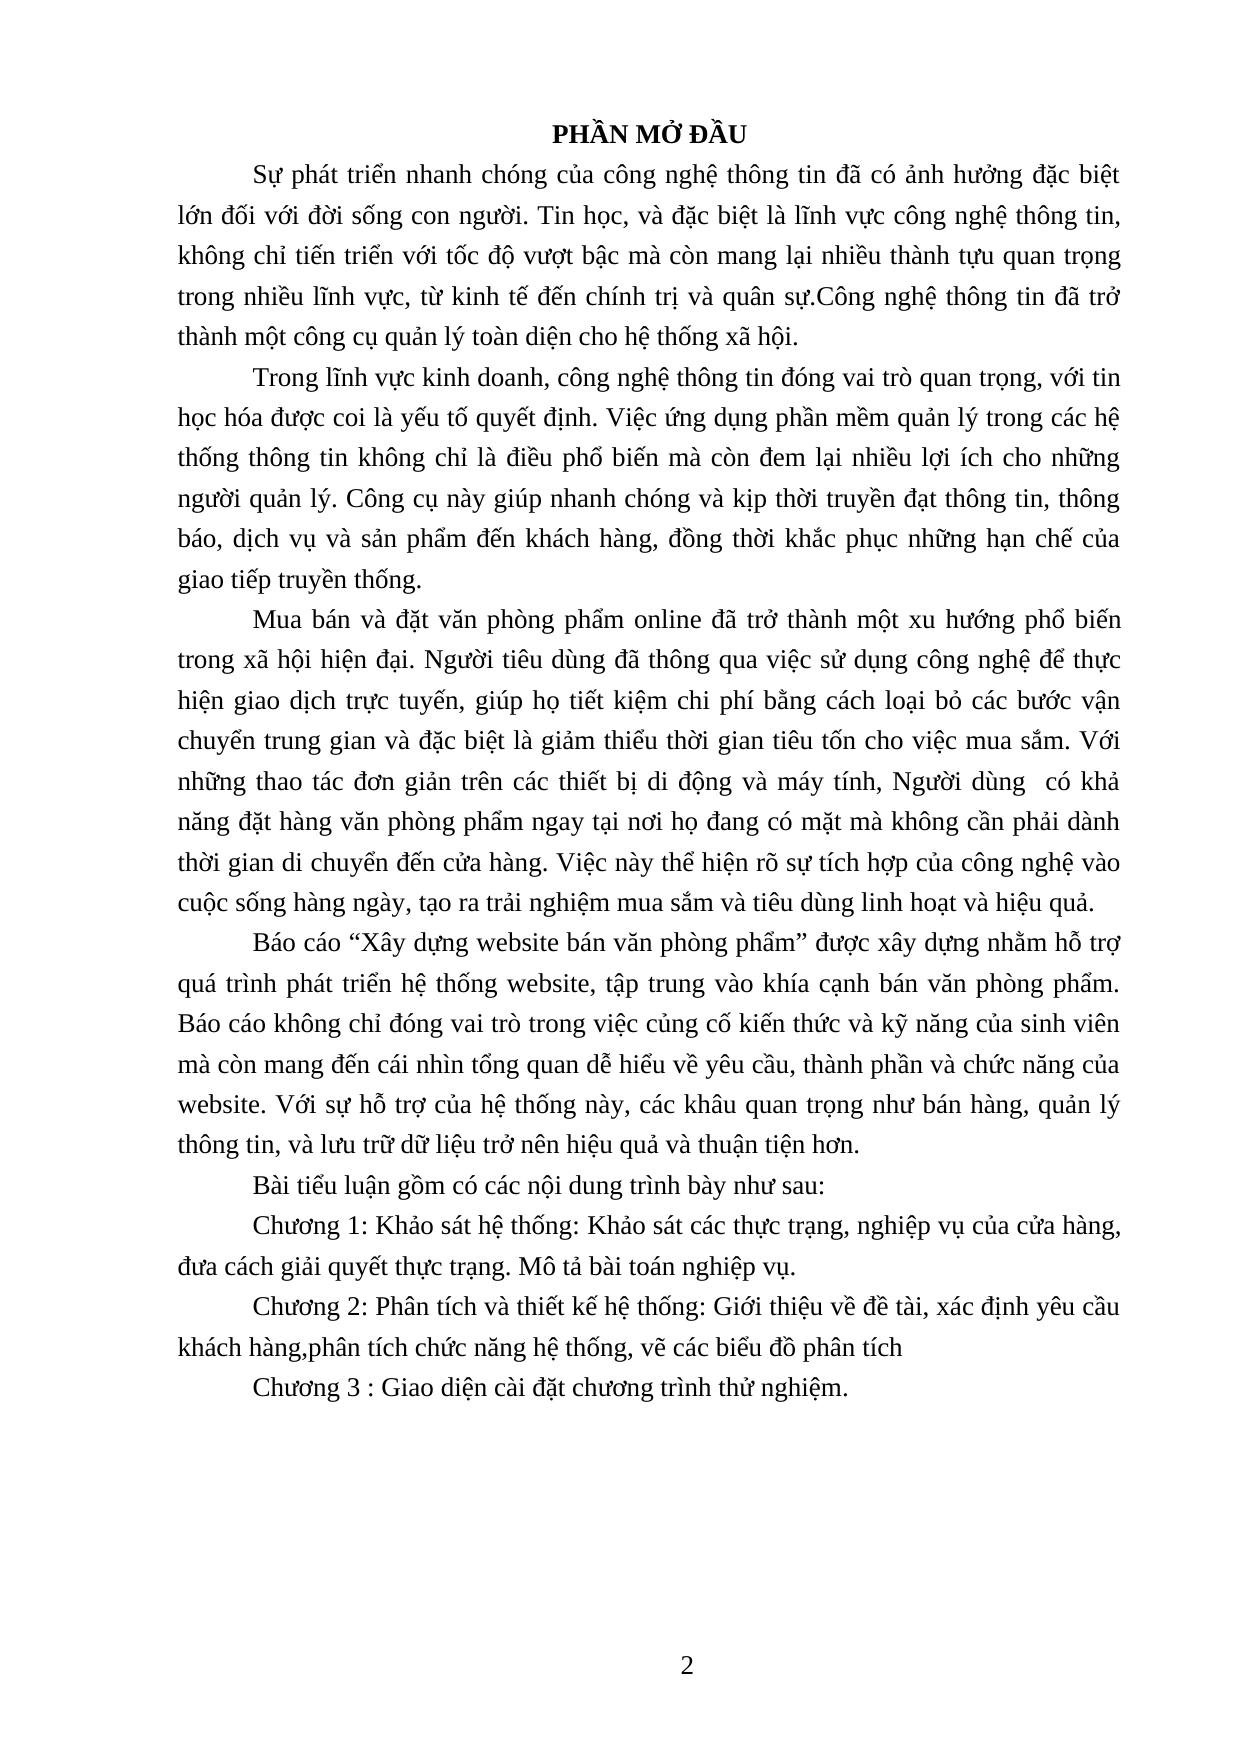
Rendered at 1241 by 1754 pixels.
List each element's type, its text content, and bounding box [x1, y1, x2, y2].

text Trong lĩnh vực kinh doanh, công nghệ thông tin đóng vai trò quan trọng, với tin học hóa được coi là yếu tố quyết định. Việc ứng dụng phần mềm quản lý trong các hệ thống thông tin không chỉ là điều phổ biến mà còn đem lại nhiều lợi ích cho những người quản lý. Công cụ này giúp nhanh chóng và kịp thời truyền đạt thông tin, thông báo, dịch vụ và sản phẩm đến khách hàng, đồng thời khắc phục những hạn chế của giao tiếp truyền thống. [177, 361, 1122, 594]
text PHẦN MỞ ĐẦU [177, 118, 1122, 149]
text Chương 3 : Giao diện cài đặt chương trình thử nghiệm. [177, 1371, 1122, 1402]
text Chương 2: Phân tích và thiết kế hệ thống: Giới thiệu về đề tài, xác định yêu cầu khách hàng,phân tích chức năng hệ thống, vẽ các biểu đồ phân tích [177, 1290, 1122, 1362]
text Mua bán và đặt văn phòng phẩm online đã trở thành một xu hướng phổ biến trong xã hội hiện đại. Người tiêu dùng đã thông qua việc sử dụng công nghệ để thực hiện giao dịch trực tuyến, giúp họ tiết kiệm chi phí bằng cách loại bỏ các bước vận chuyển trung gian và đặc biệt là giảm thiểu thời gian tiêu tốn cho việc mua sắm. Với những thao tác đơn giản trên các thiết bị di động và máy tính, Người dùng có khả năng đặt hàng văn phòng phẩm ngay tại nơi họ đang có mặt mà không cần phải dành thời gian di chuyển đến cửa hàng. Việc này thể hiện rõ sự tích hợp của công nghệ vào cuộc sống hàng ngày, tạo ra trải nghiệm mua sắm và tiêu dùng linh hoạt và hiệu quả. [177, 603, 1122, 917]
text Chương 1: Khảo sát hệ thống: Khảo sát các thực trạng, nghiệp vụ của cửa hàng, đưa cách giải quyết thực trạng. Mô tả bài toán nghiệp vụ. [177, 1209, 1122, 1281]
text Bài tiểu luận gồm có các nội dung trình bày như sau: [177, 1169, 1122, 1200]
text Báo cáo “Xây dựng website bán văn phòng phẩm” được xây dựng nhằm hỗ trợ quá trình phát triển hệ thống website, tập trung vào khía cạnh bán văn phòng phẩm. Báo cáo không chỉ đóng vai trò trong việc củng cố kiến thức và kỹ năng của sinh viên mà còn mang đến cái nhìn tổng quan dễ hiểu về yêu cầu, thành phần và chức năng của website. Với sự hỗ trợ của hệ thống này, các khâu quan trọng như bán hàng, quản lý thông tin, và lưu trữ dữ liệu trở nên hiệu quả và thuận tiện hơn. [177, 926, 1122, 1160]
text Sự phát triển nhanh chóng của công nghệ thông tin đã có ảnh hưởng đặc biệt lớn đối với đời sống con người. Tin học, và đặc biệt là lĩnh vực công nghệ thông tin, không chỉ tiến triển với tốc độ vượt bậc mà còn mang lại nhiều thành tựu quan trọng trong nhiều lĩnh vực, từ kinh tế đến chính trị và quân sự.Công nghệ thông tin đã trở thành một công cụ quản lý toàn diện cho hệ thống xã hội. [177, 158, 1122, 351]
